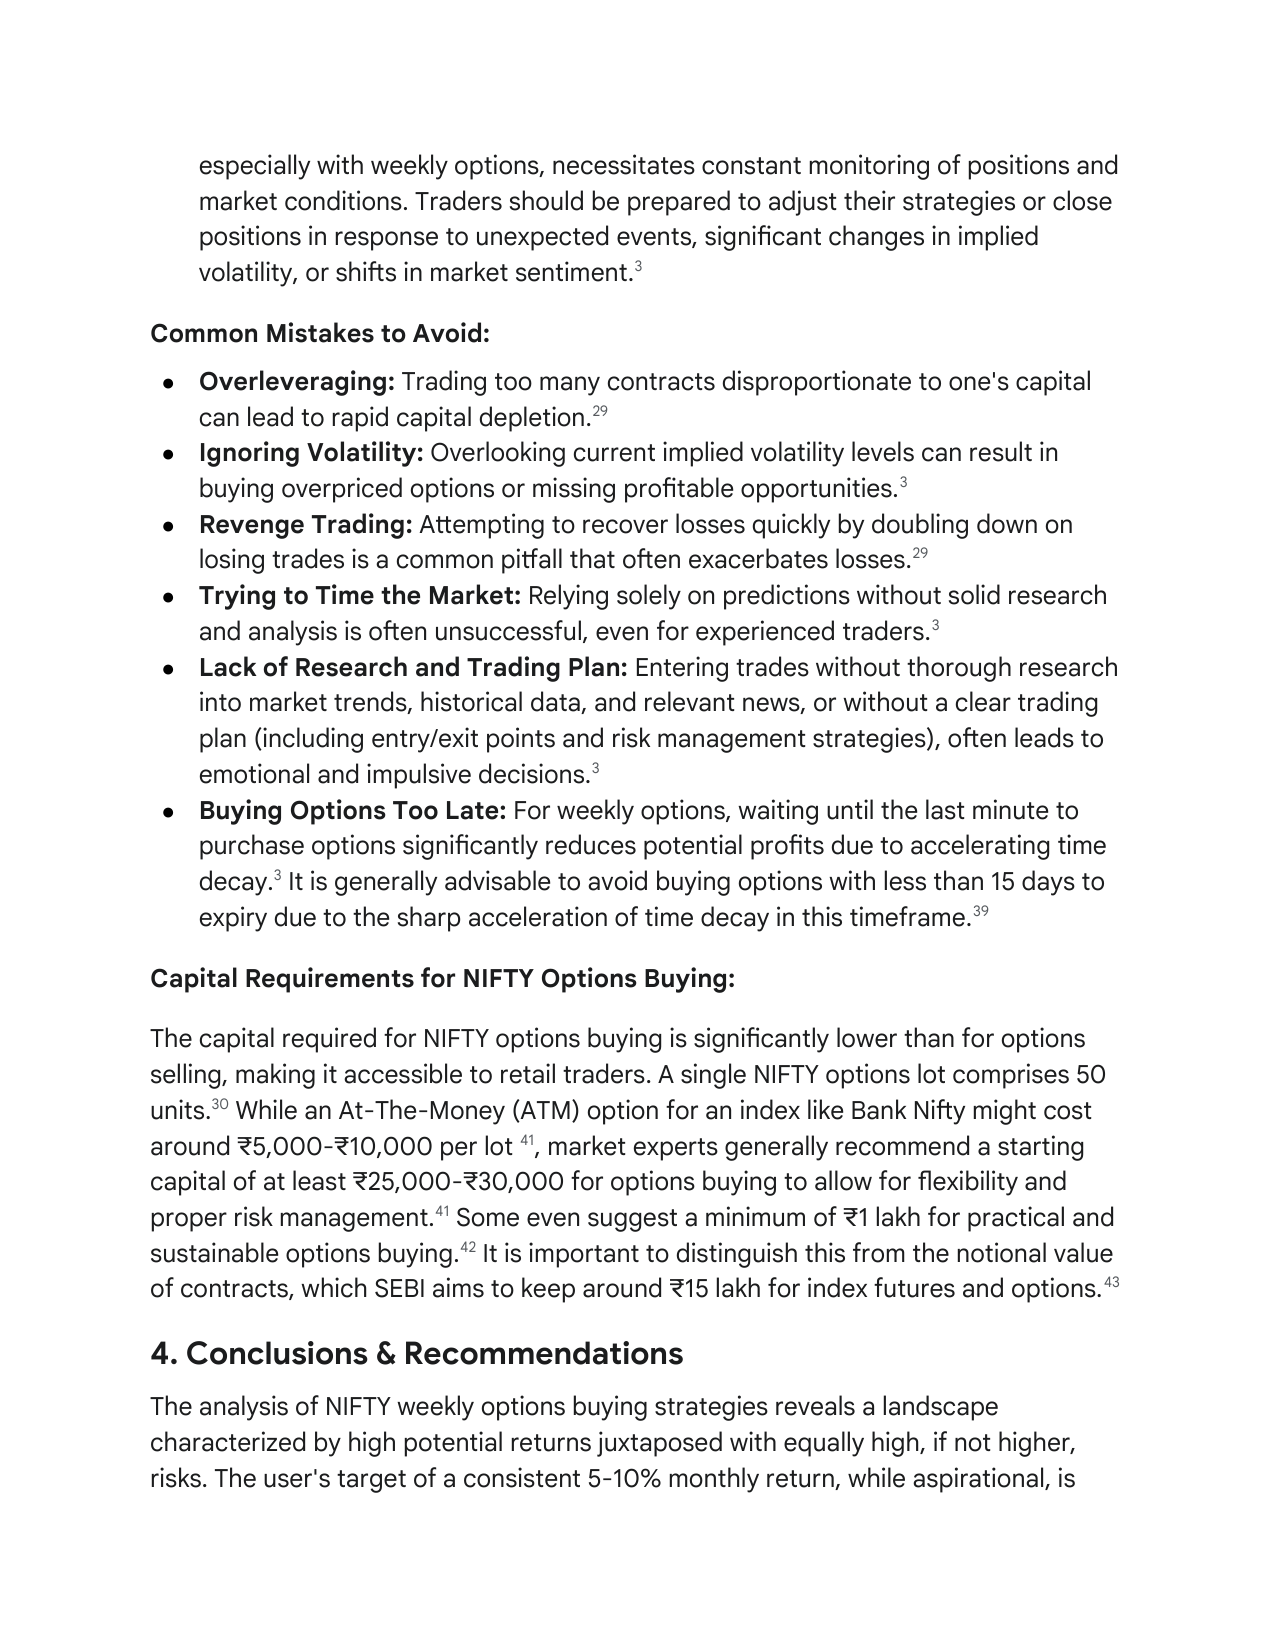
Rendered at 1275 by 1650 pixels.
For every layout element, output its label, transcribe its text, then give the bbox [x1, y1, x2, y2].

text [150, 1391, 1125, 1494]
list Lack of Research and Trading Plan: Entering trades without thorough research into market trends, historical data, and relevant news, or without a clear trading plan (including entry/exit points and risk management strategies), often leads to emotional and impulsive decisions.3 [161, 652, 1125, 791]
list Ignoring Volatility: Overlooking current implied volatility levels can result in buying overpriced options or missing profitable opportunities.3 [161, 438, 1125, 505]
list Revenge Trading: Attempting to recover losses quickly by doubling down on losing trades is a common pitfall that often exacerbates losses.29 [161, 509, 1125, 576]
list Buying Options Too Late: For weekly options, waiting until the last minute to purchase options significantly reduces potential profits due to accelerating time decay.3 It is generally advisable to avoid buying options with less than 15 days to expiry due to the sharp acceleration of time decay in this timeframe.39 [161, 795, 1125, 933]
list Overleveraging: Trading too many contracts disproportionate to one's capital can lead to rapid capital depletion.29 [161, 366, 1125, 433]
text Common Mistakes to Avoid: [150, 318, 1125, 349]
subtitle 4. Conclusions & Recommendations [150, 1334, 1125, 1373]
list Trying to Time the Market: Relying solely on predictions without solid research and analysis is often unsuccessful, even for experienced traders.3 [161, 581, 1125, 648]
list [161, 150, 1125, 288]
text The capital required for NIFTY options buying is significantly lower than for options selling, making it accessible to retail traders. A single NIFTY options lot comprises 50 units.30 While an At-The-Money (ATM) option for an index like Bank Nifty might cost around ₹5,000-₹10,000 per lot 41, market experts generally recommend a starting capital of at least ₹25,000-₹30,000 for options buying to allow for flexibility and proper risk management.41 Some even suggest a minimum of ₹1 lakh for practical and sustainable options buying.42 It is important to distinguish this from the notional value of contracts, which SEBI aims to keep around ₹15 lakh for index futures and options.43 [150, 1023, 1125, 1305]
text Capital Requirements for NIFTY Options Buying: [150, 963, 1125, 994]
